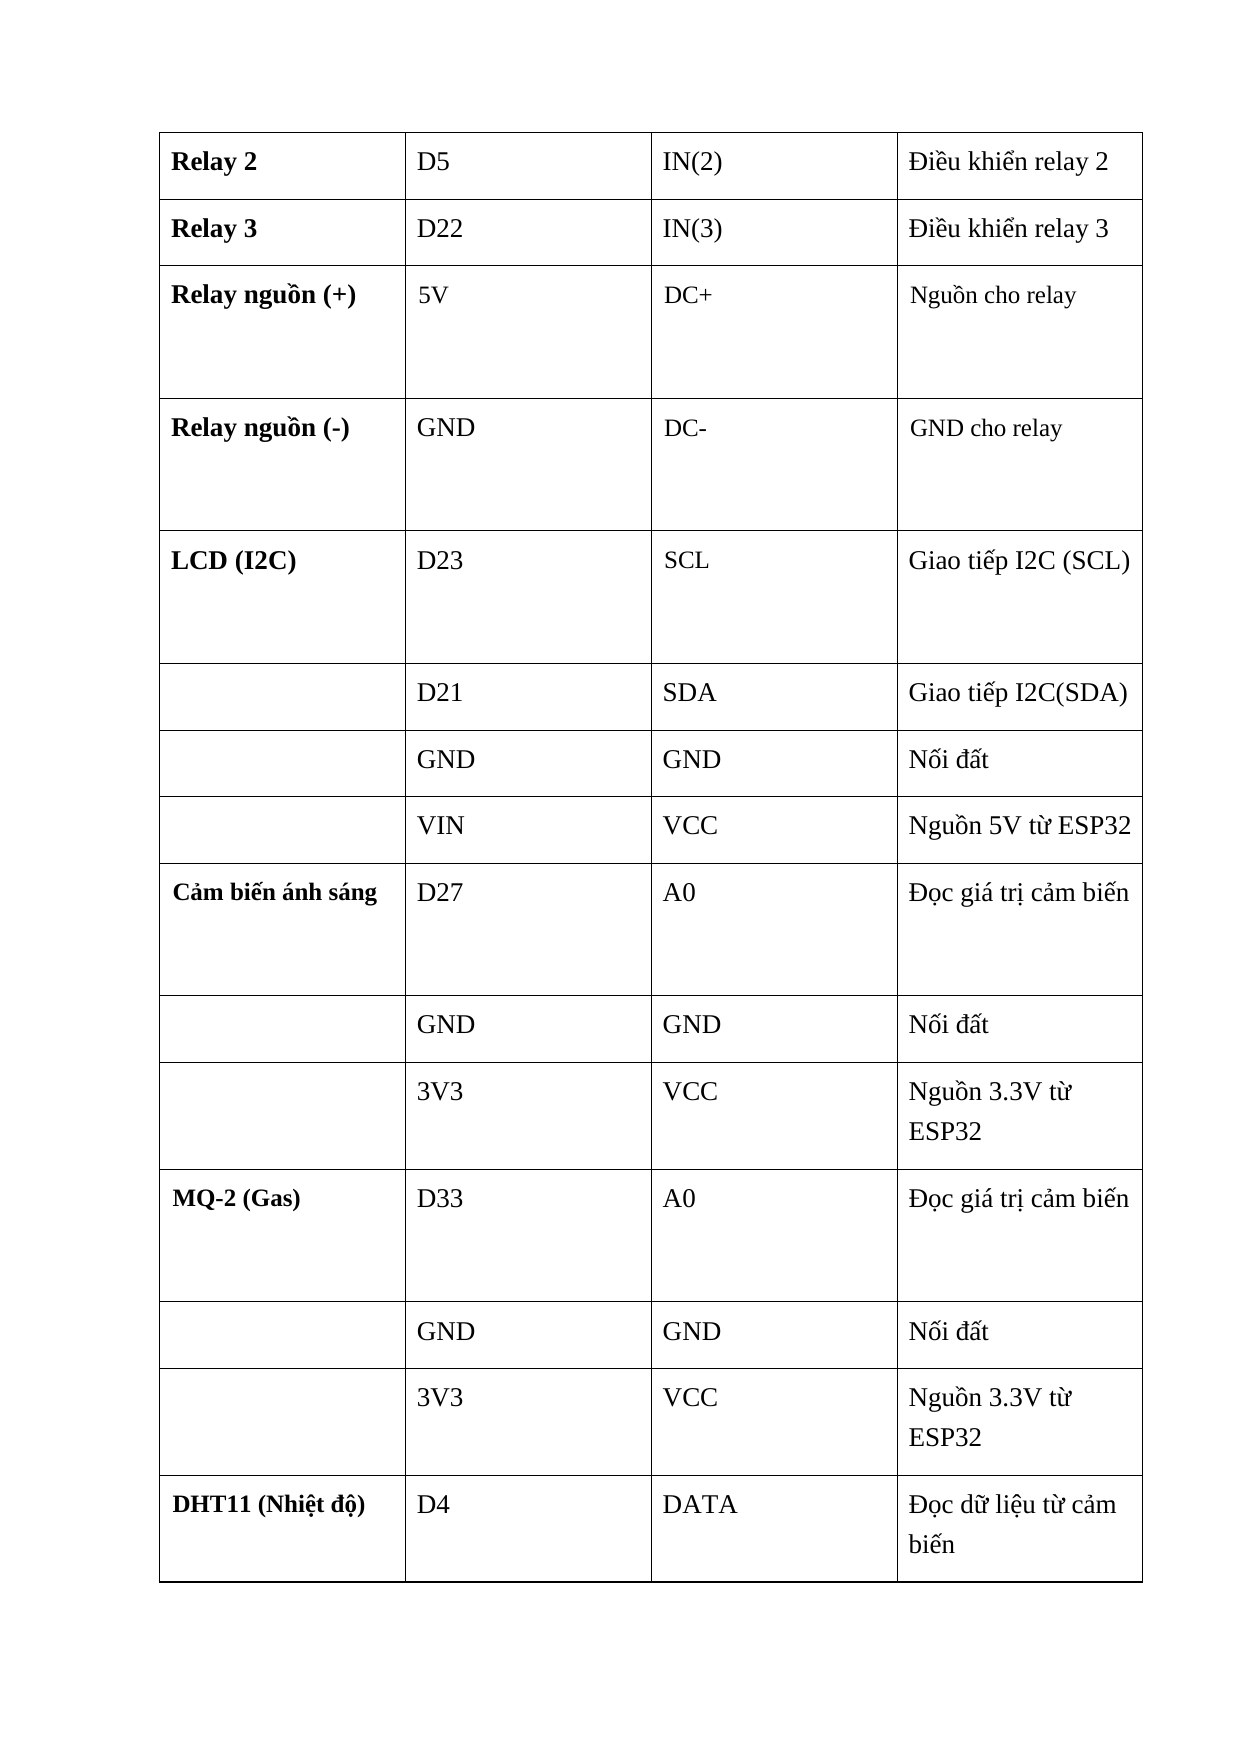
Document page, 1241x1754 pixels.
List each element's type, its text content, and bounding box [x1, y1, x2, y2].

table_cell GND [406, 996, 651, 1062]
table_cell GND [652, 731, 897, 796]
table_cell D4 [406, 1476, 651, 1581]
table_cell Nối đất [898, 1302, 1142, 1368]
table_cell [160, 664, 405, 729]
table_cell VIN [406, 797, 651, 862]
table_cell IN(3) [652, 200, 897, 265]
table_cell GND [652, 1302, 897, 1368]
table_cell Relay 2 [160, 133, 405, 198]
table_cell [898, 266, 1142, 398]
table_cell D23 [406, 531, 651, 663]
table_cell Điều khiển relay 3 [898, 200, 1142, 265]
table_cell Đọc giá trị cảm biến [898, 864, 1142, 995]
table_cell [652, 399, 897, 530]
table_cell GND [406, 1302, 651, 1368]
table_cell [160, 1369, 405, 1474]
table_cell 3V3 [406, 1369, 651, 1474]
table_cell Nối đất [898, 731, 1142, 796]
table_cell [652, 531, 897, 663]
table_cell LCD (I2C) [160, 531, 405, 663]
table_cell GND [406, 731, 651, 796]
table_cell D22 [406, 200, 651, 265]
table_cell D21 [406, 664, 651, 729]
table_cell SDA [652, 664, 897, 729]
table_cell Relay nguồn (+) [160, 266, 405, 398]
table_cell DATA [652, 1476, 897, 1581]
table_cell Relay nguồn (-) [160, 399, 405, 530]
table_cell 3V3 [406, 1063, 651, 1168]
table_cell [160, 731, 405, 796]
table_cell Đọc giá trị cảm biến [898, 1170, 1142, 1301]
table_cell Relay 3 [160, 200, 405, 265]
table_cell D5 [406, 133, 651, 198]
table_cell Nguồn 3.3V từ ESP32 [898, 1369, 1142, 1474]
table_cell Nguồn 3.3V từ ESP32 [898, 1063, 1142, 1168]
table_cell Giao tiếp I2C(SDA) [898, 664, 1142, 729]
table_cell GND [406, 399, 651, 530]
table_cell D33 [406, 1170, 651, 1301]
table_cell [898, 399, 1142, 530]
table_cell Điều khiển relay 2 [898, 133, 1142, 198]
table_cell [160, 1302, 405, 1368]
table_cell [652, 266, 897, 398]
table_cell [898, 1476, 1142, 1581]
table_cell [160, 1170, 405, 1301]
table_cell [160, 864, 405, 995]
table_cell [160, 1063, 405, 1168]
table_cell A0 [652, 864, 897, 995]
table_cell VCC [652, 1369, 897, 1474]
table_cell VCC [652, 797, 897, 862]
table_cell [160, 996, 405, 1062]
table_cell IN(2) [652, 133, 897, 198]
table_cell Nguồn 5V từ ESP32 [898, 797, 1142, 862]
table_cell VCC [652, 1063, 897, 1168]
table_cell [160, 1476, 405, 1581]
table_cell Giao tiếp I2C (SCL) [898, 531, 1142, 663]
table_cell Nối đất [898, 996, 1142, 1062]
table_cell D27 [406, 864, 651, 995]
table_cell A0 [652, 1170, 897, 1301]
table_cell GND [652, 996, 897, 1062]
table_cell [406, 266, 651, 398]
table_cell [160, 797, 405, 862]
